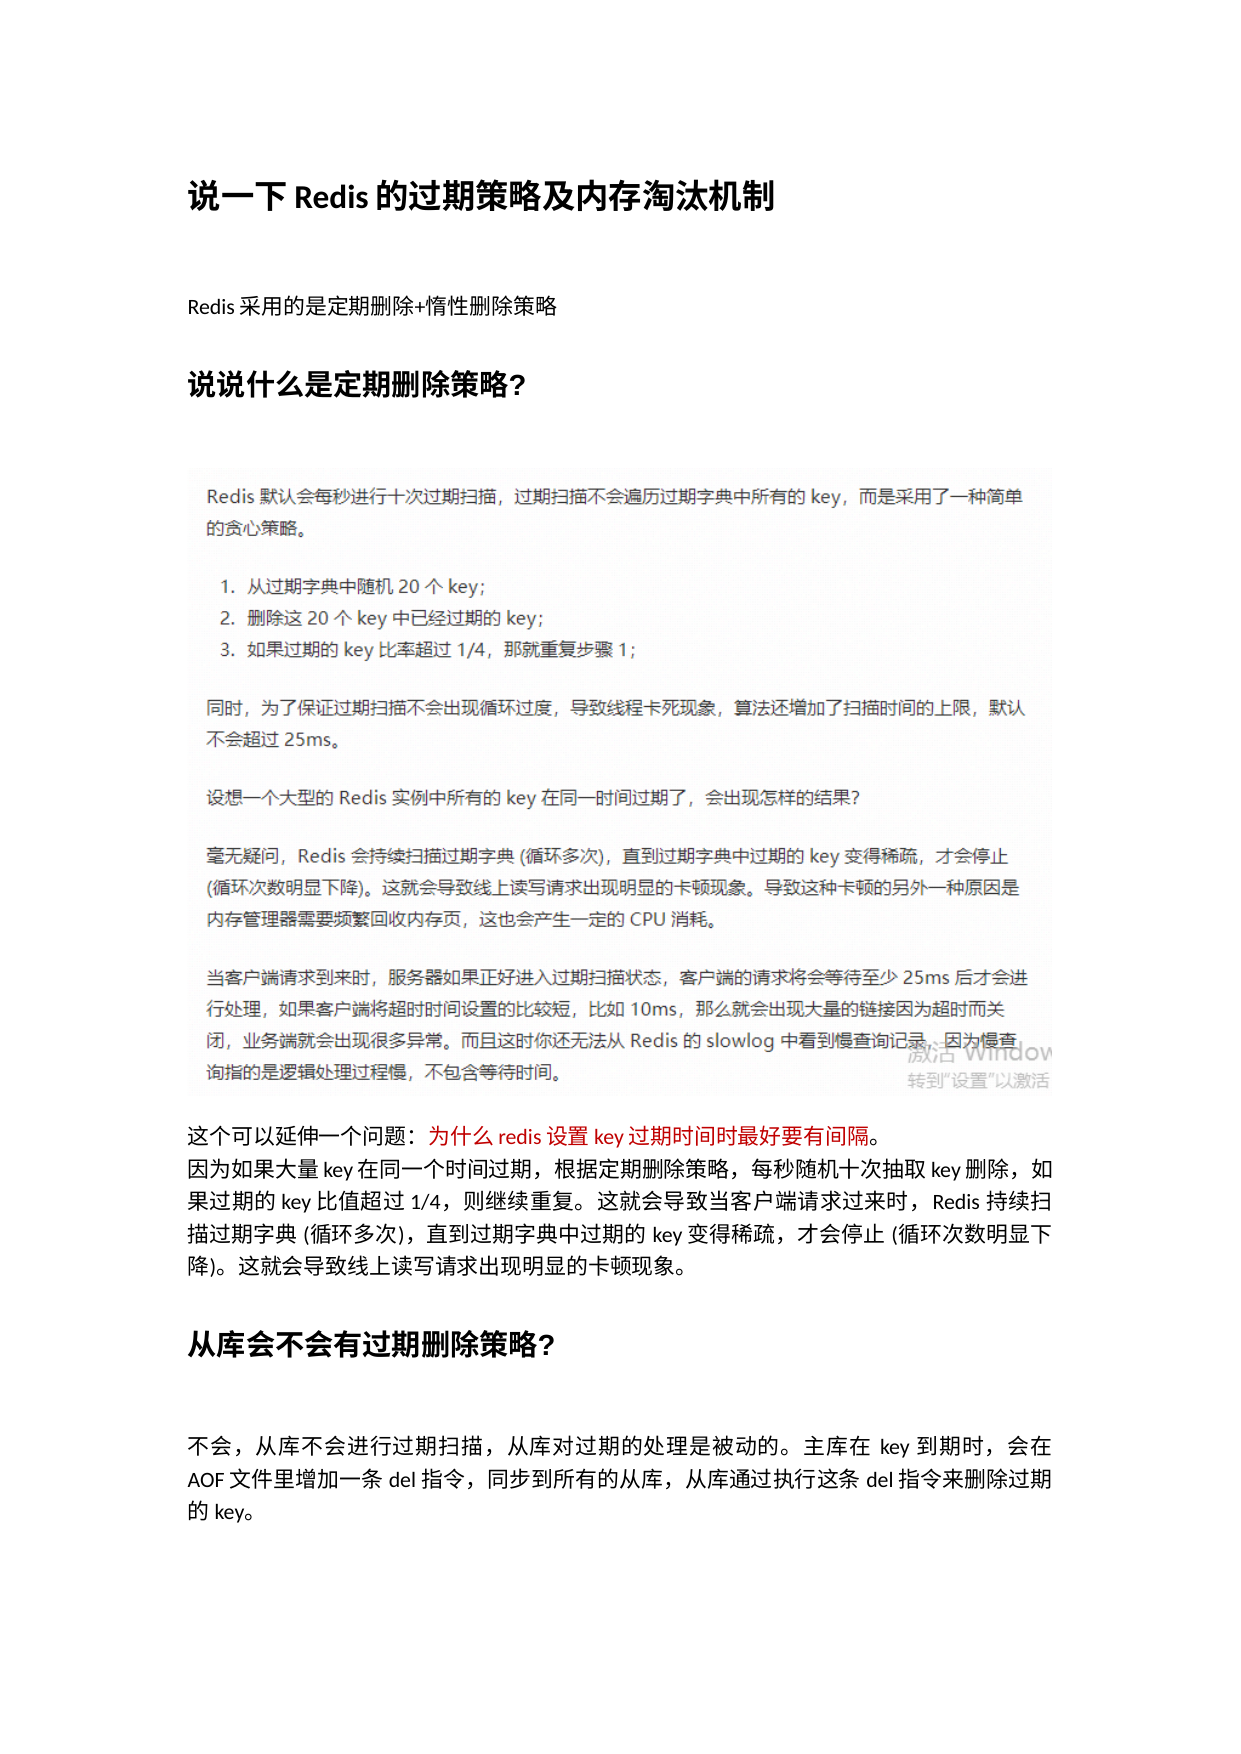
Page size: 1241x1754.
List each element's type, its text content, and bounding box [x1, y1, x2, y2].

subtitle 说说什么是定期删除策略? [187, 350, 1053, 415]
subtitle 说一下Redis的过期策略及内存淘汰机制 [187, 162, 1053, 227]
text 这个可以延伸一个问题：为什么redis设置key过期时间时最好要有间隔。 [187, 1119, 1053, 1151]
picture [187, 468, 1052, 1097]
text Redis采用的是定期删除+惰性删除策略 [187, 289, 1053, 321]
text 不会，从库不会进行过期扫描，从库对过期的处理是被动的。主库在 key 到期时，会在 AOF 文件里增加一条 del 指令，同步到所有的从库，从库通过执行这条 del 指令来删除过期的 key。 [187, 1429, 1053, 1526]
text 因为如果大量key在同一个时间过期，根据定期删除策略，每秒随机十次抽取key删除，如果过期的key比值超过1/4，则继续重复。这就会导致当客户端请求过来时，Redis 持续扫描过期字典 (循环多次)，直到过期字典中过期的 key 变得稀疏，才会停止 (循环次数明显下降)。这就会导致线上读写请求出现明显的卡顿现象。 [187, 1151, 1053, 1281]
subtitle 从库会不会有过期删除策略? [187, 1311, 1053, 1376]
